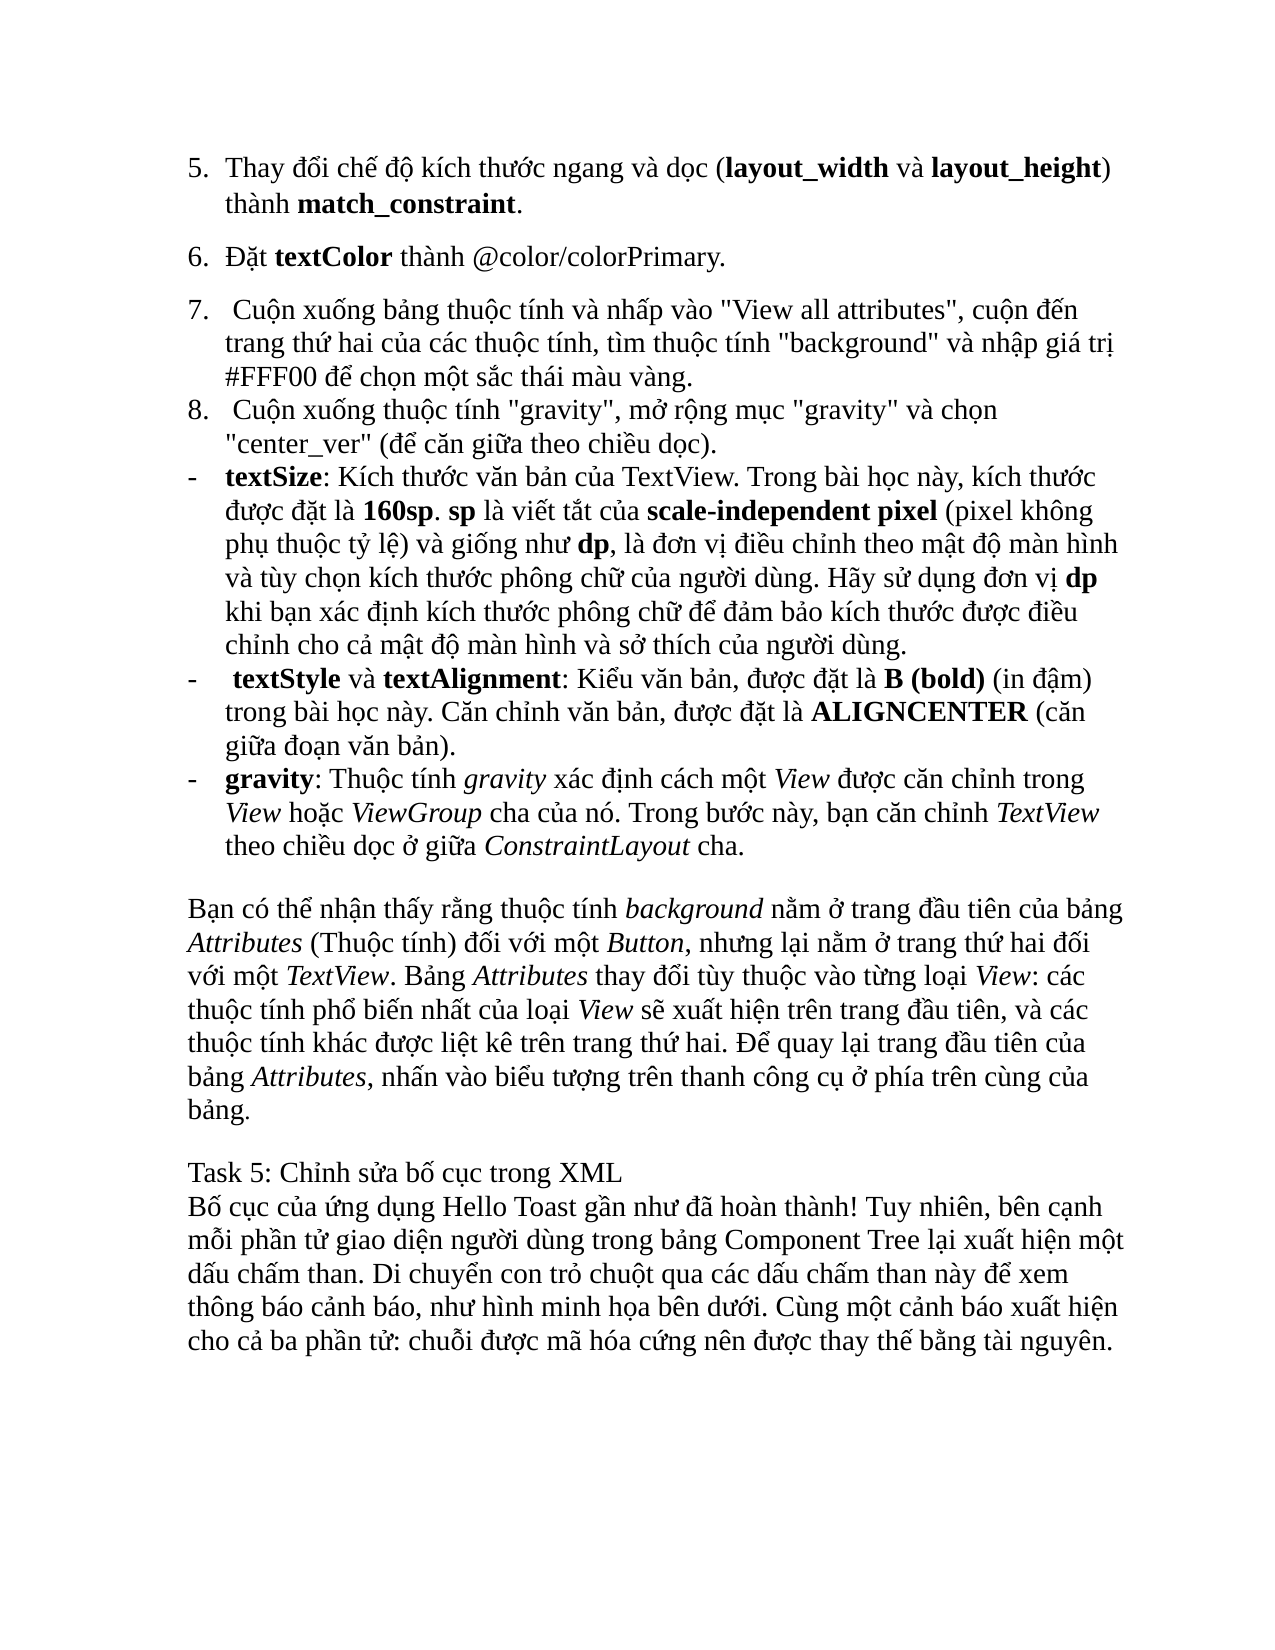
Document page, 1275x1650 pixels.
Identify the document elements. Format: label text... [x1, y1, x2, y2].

list textStyle và textAlignment: Kiểu văn bản, được đặt là B (bold) (in đậm) trong bài học này. Căn chỉnh văn bản, được đặt là ALIGNCENTER (căn giữa đoạn văn bản). [187, 661, 1125, 761]
text Task 5: Chỉnh sửa bố cục trong XML Bố cục của ứng dụng Hello Toast gần như đã hoàn thành! Tuy nhiên, bên cạnh mỗi phần tử giao diện người dùng trong bảng Component Tree lại xuất hiện một dấu chấm than. Di chuyển con trỏ chuột qua các dấu chấm than này để xem thông báo cảnh báo, như hình minh họa bên dưới. Cùng một cảnh báo xuất hiện cho cả ba phần tử: chuỗi được mã hóa cứng nên được thay thế bằng tài nguyên. [187, 1155, 1125, 1356]
list Cuộn xuống thuộc tính "gravity", mở rộng mục "gravity" và chọn "center_ver" (để căn giữa theo chiều dọc). [187, 392, 1125, 459]
list Đặt textColor thành @color/colorPrimary. [187, 239, 1125, 272]
list Cuộn xuống bảng thuộc tính và nhấp vào "View all attributes", cuộn đến trang thứ hai của các thuộc tính, tìm thuộc tính "background" và nhập giá trị #FFF00 để chọn một sắc thái màu vàng. [187, 292, 1125, 392]
text Bạn có thể nhận thấy rằng thuộc tính background nằm ở trang đầu tiên của bảng Attributes (Thuộc tính) đối với một Button, nhưng lại nằm ở trang thứ hai đối với một TextView. Bảng Attributes thay đổi tùy thuộc vào từng loại View: các thuộc tính phổ biến nhất của loại View sẽ xuất hiện trên trang đầu tiên, và các thuộc tính khác được liệt kê trên trang thứ hai. Để quay lại trang đầu tiên của bảng Attributes, nhấn vào biểu tượng trên thanh công cụ ở phía trên cùng của bảng. [187, 891, 1125, 1126]
list Thay đổi chế độ kích thước ngang và dọc (layout_width và layout_height) thành match_constraint. [187, 150, 1125, 220]
list gravity: Thuộc tính gravity xác định cách một View được căn chỉnh trong View hoặc ViewGroup cha của nó. Trong bước này, bạn căn chỉnh TextView theo chiều dọc ở giữa ConstraintLayout cha. [187, 761, 1125, 862]
list textSize: Kích thước văn bản của TextView. Trong bài học này, kích thước được đặt là 160sp. sp là viết tắt của scale-independent pixel (pixel không phụ thuộc tỷ lệ) và giống như dp, là đơn vị điều chỉnh theo mật độ màn hình và tùy chọn kích thước phông chữ của người dùng. Hãy sử dụng đơn vị dp khi bạn xác định kích thước phông chữ để đảm bảo kích thước được điều chỉnh cho cả mật độ màn hình và sở thích của người dùng. [187, 459, 1125, 661]
